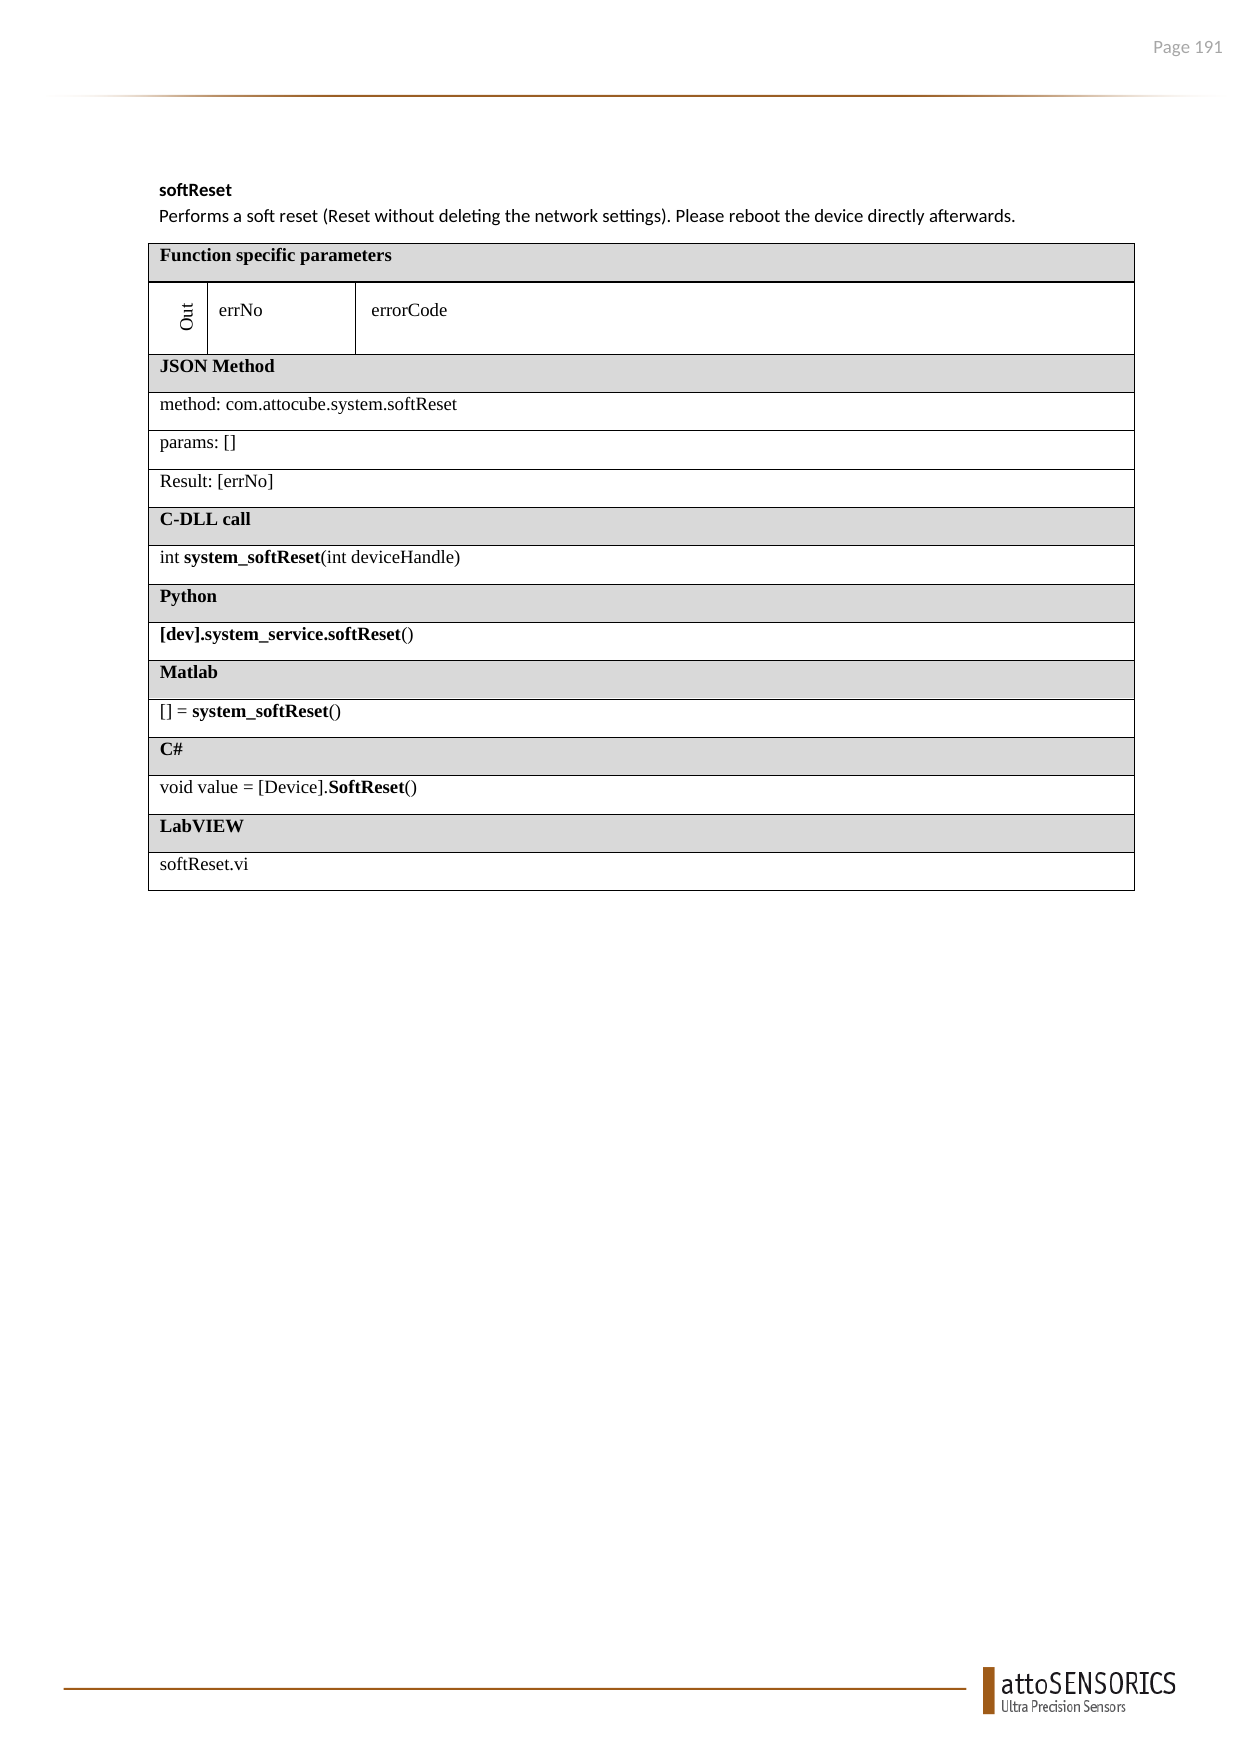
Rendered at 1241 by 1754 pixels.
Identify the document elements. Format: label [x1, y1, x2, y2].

picture [63, 1666, 1214, 1715]
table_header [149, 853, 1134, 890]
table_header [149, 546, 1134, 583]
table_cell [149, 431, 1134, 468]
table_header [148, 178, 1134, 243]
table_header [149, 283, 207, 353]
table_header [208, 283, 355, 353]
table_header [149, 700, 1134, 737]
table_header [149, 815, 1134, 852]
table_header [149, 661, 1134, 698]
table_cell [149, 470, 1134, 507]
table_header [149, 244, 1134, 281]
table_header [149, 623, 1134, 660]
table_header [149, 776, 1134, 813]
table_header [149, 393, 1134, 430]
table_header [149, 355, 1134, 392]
picture [46, 84, 1228, 110]
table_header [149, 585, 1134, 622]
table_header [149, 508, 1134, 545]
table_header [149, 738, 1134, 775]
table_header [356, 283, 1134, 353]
